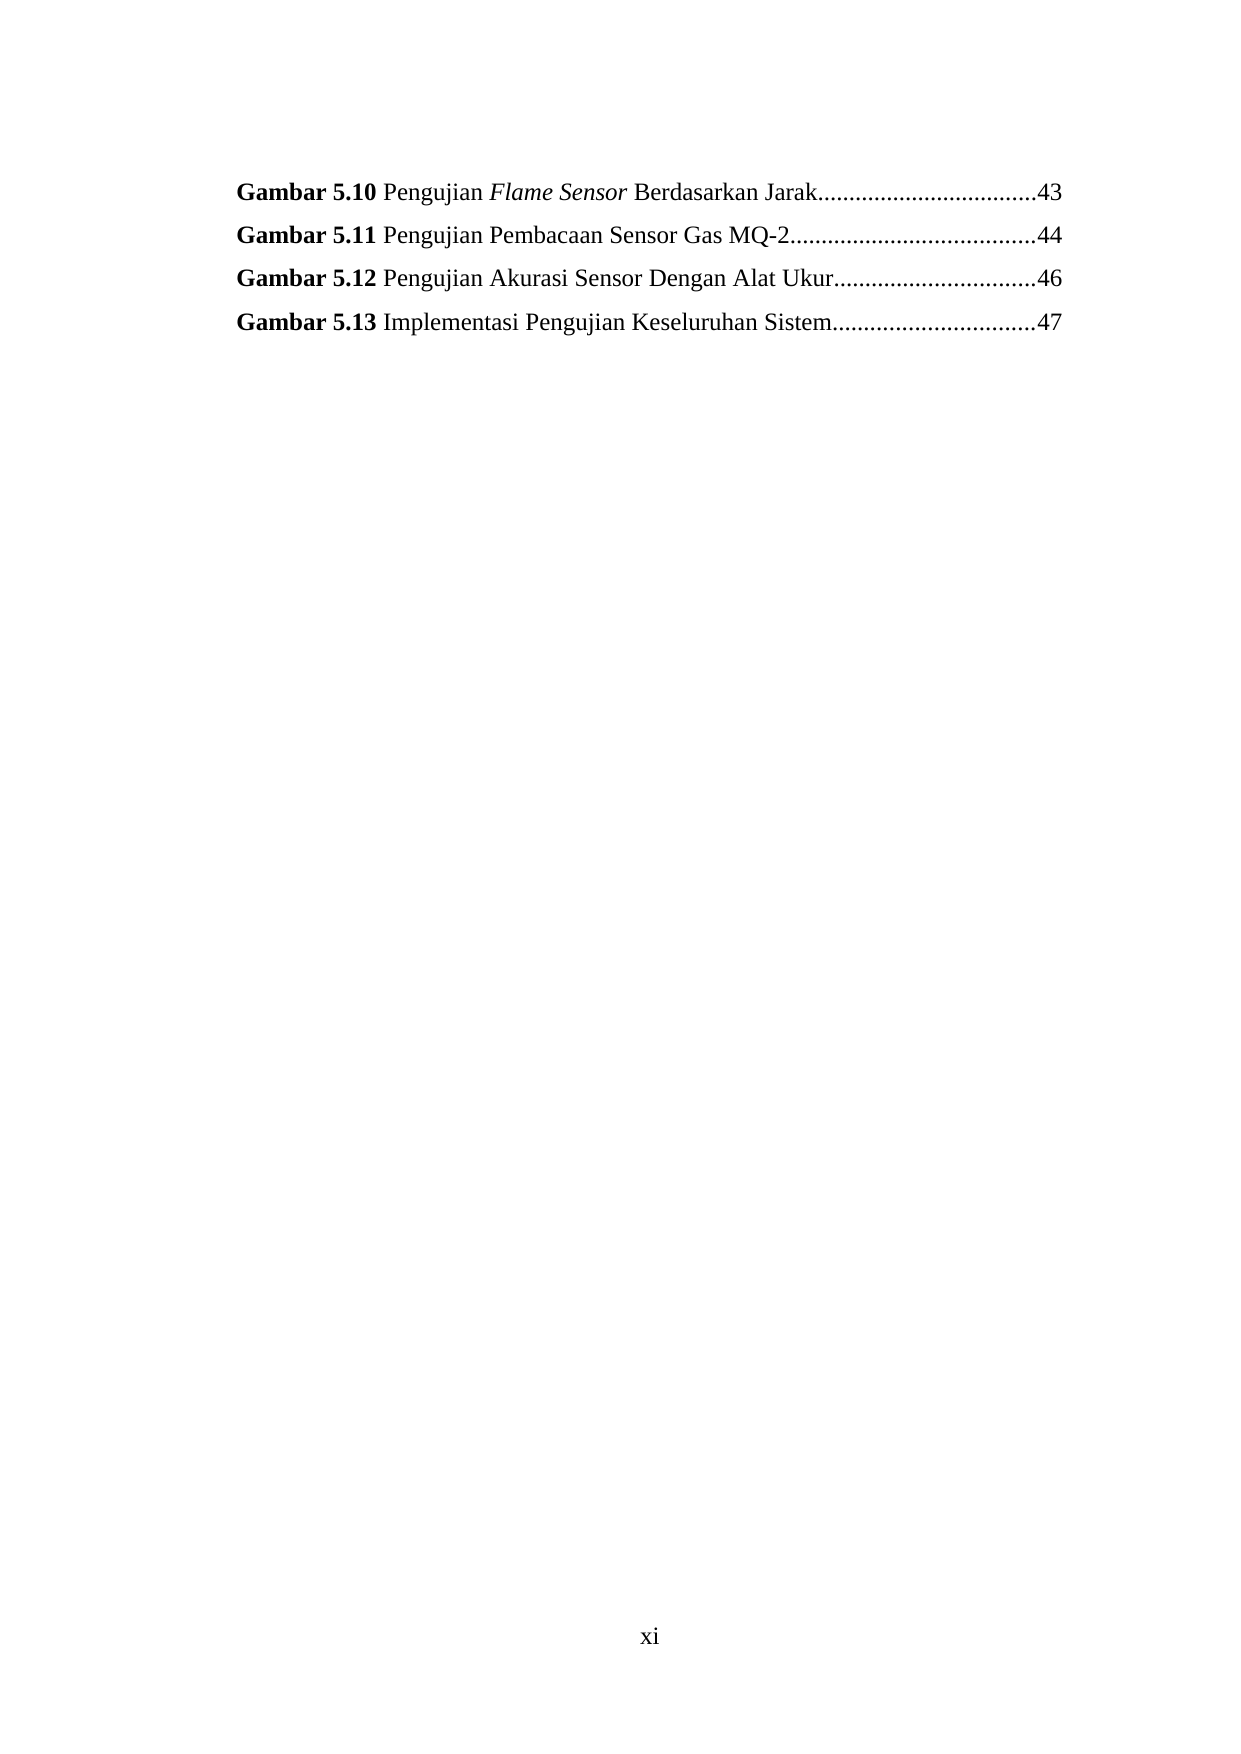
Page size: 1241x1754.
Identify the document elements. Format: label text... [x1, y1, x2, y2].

text Gambar 5.12 Pengujian Akurasi Sensor Dengan Alat Ukur 46 [236, 263, 1063, 292]
text Gambar 5.11 Pengujian Pembacaan Sensor Gas MQ-2 44 [236, 220, 1063, 249]
text Gambar 5.10 Pengujian Flame Sensor Berdasarkan Jarak 43 [236, 177, 1063, 206]
text Gambar 5.13 Implementasi Pengujian Keseluruhan Sistem 47 [236, 307, 1063, 335]
